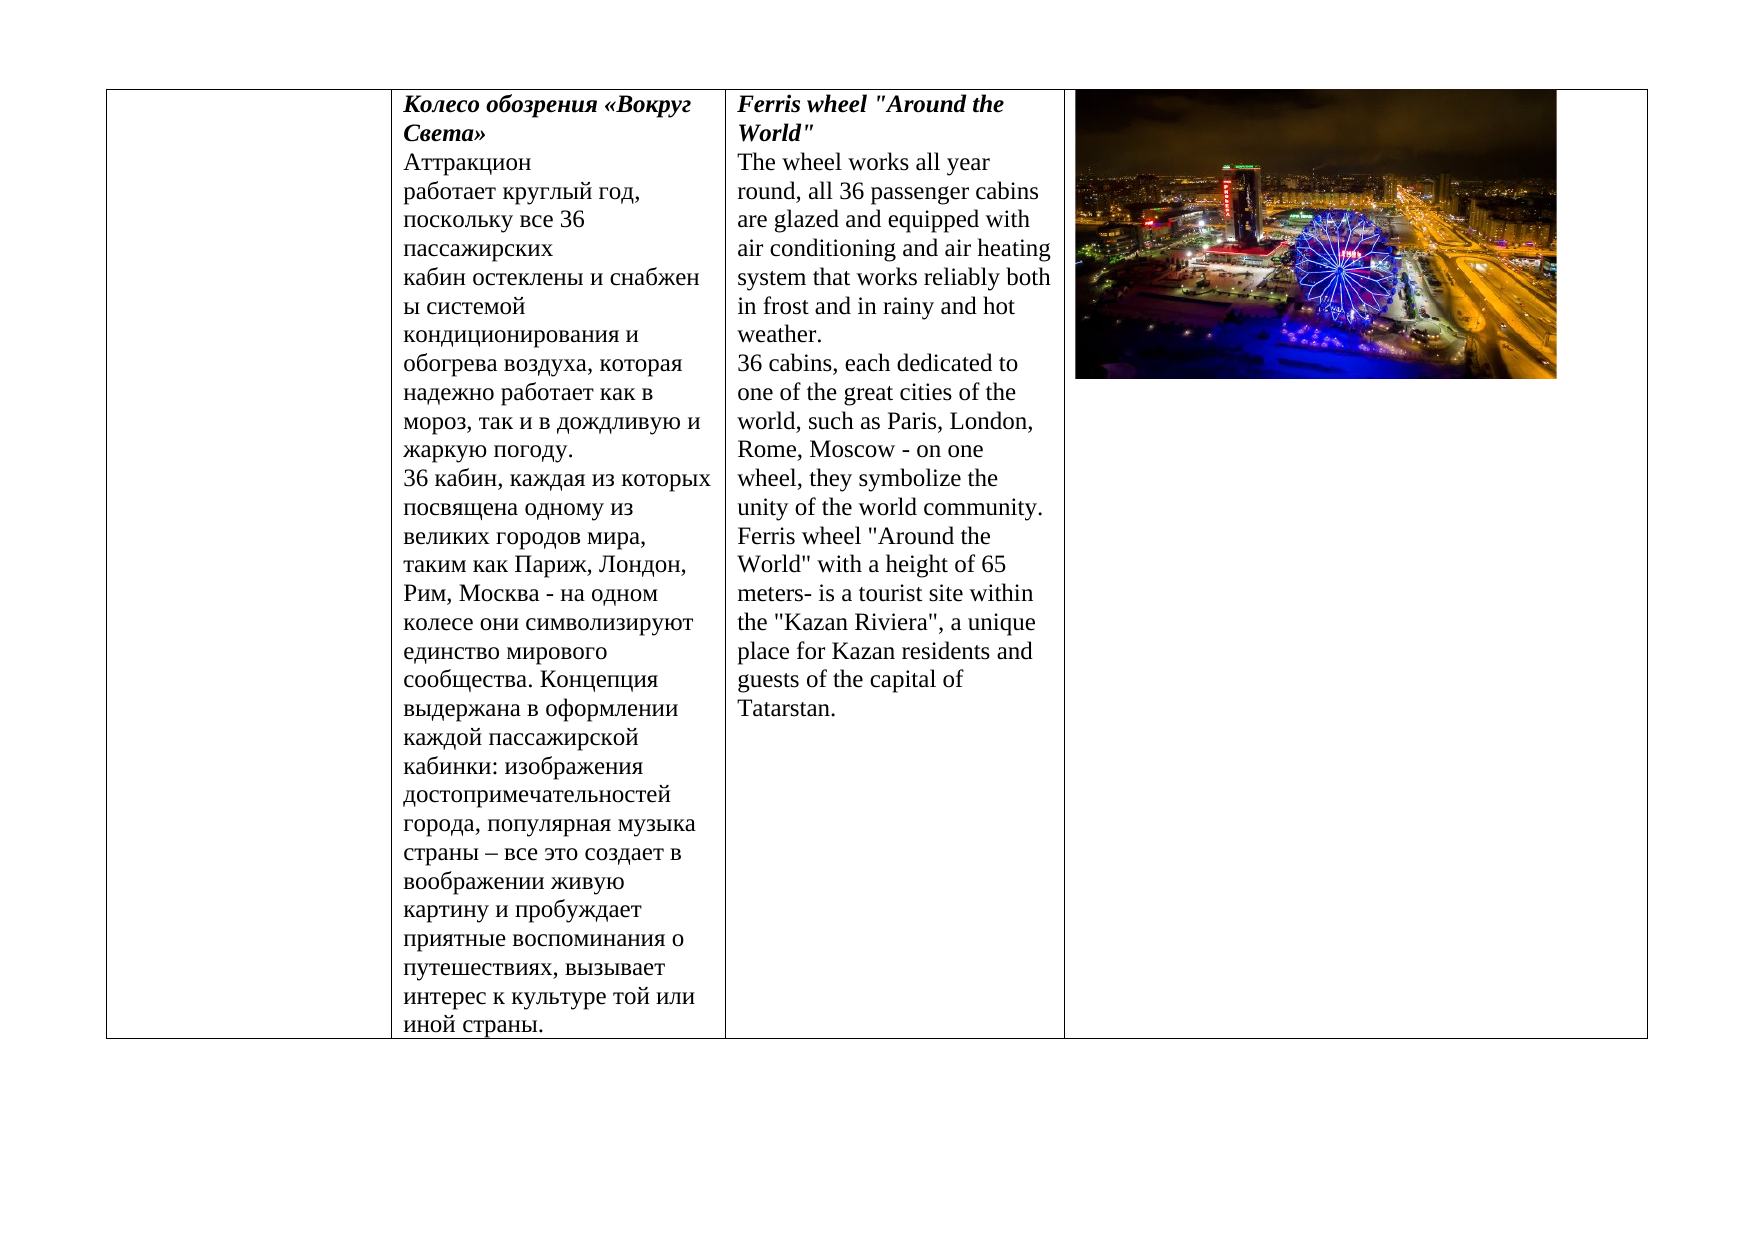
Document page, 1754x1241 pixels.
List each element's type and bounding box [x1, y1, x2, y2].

table_cell [392, 90, 725, 1038]
table_cell [1065, 90, 1647, 1038]
picture [1075, 89, 1557, 379]
table_cell [726, 90, 1064, 1038]
